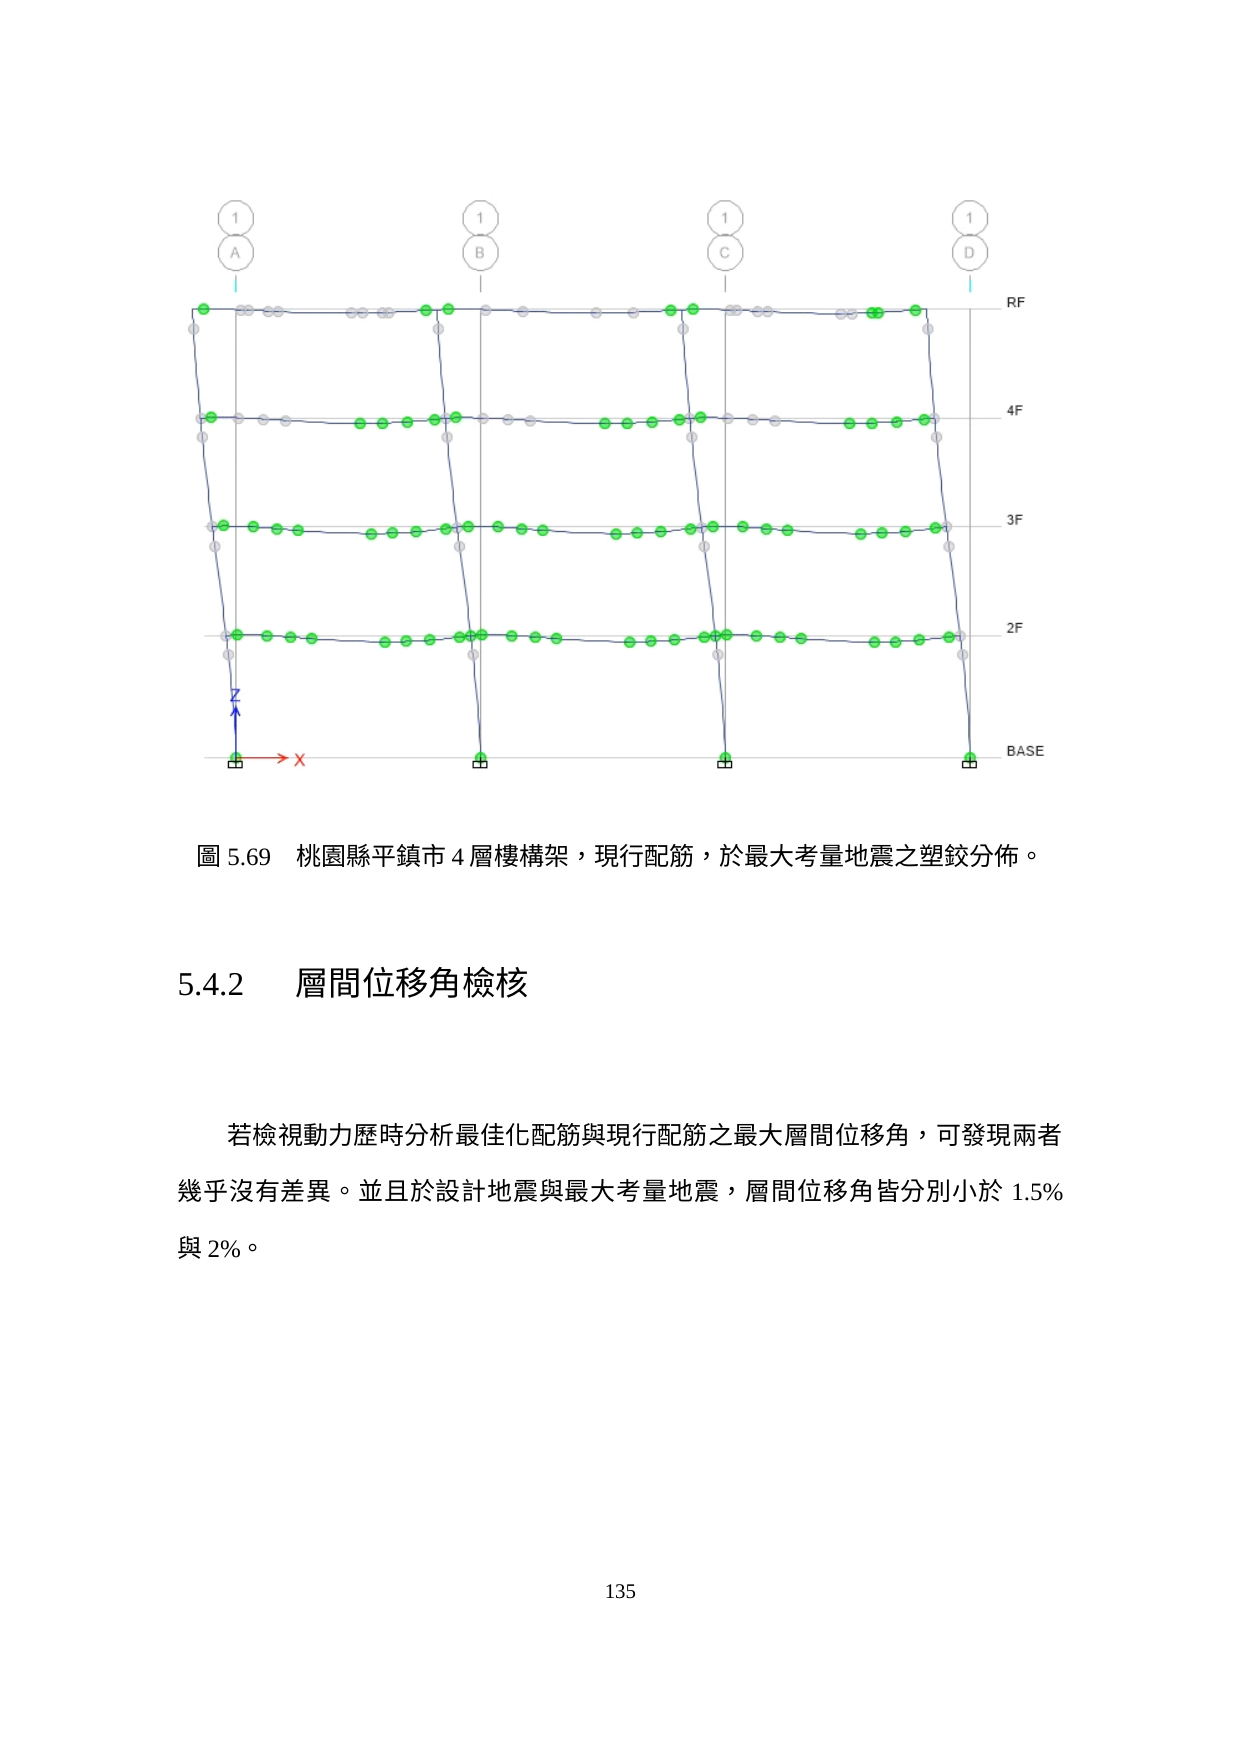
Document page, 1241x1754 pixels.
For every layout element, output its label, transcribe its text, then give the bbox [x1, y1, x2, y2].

subtitle 層間位移角檢核 [177, 943, 1063, 1018]
text 若檢視動力歷時分析最佳化配筋與現行配筋之最大層間位移角，可發現兩者幾乎沒有差異。並且於設計地震與最大考量地震，層間位移角皆分別小於1.5% 與2%。 [177, 1115, 1063, 1265]
picture [177, 184, 1063, 797]
